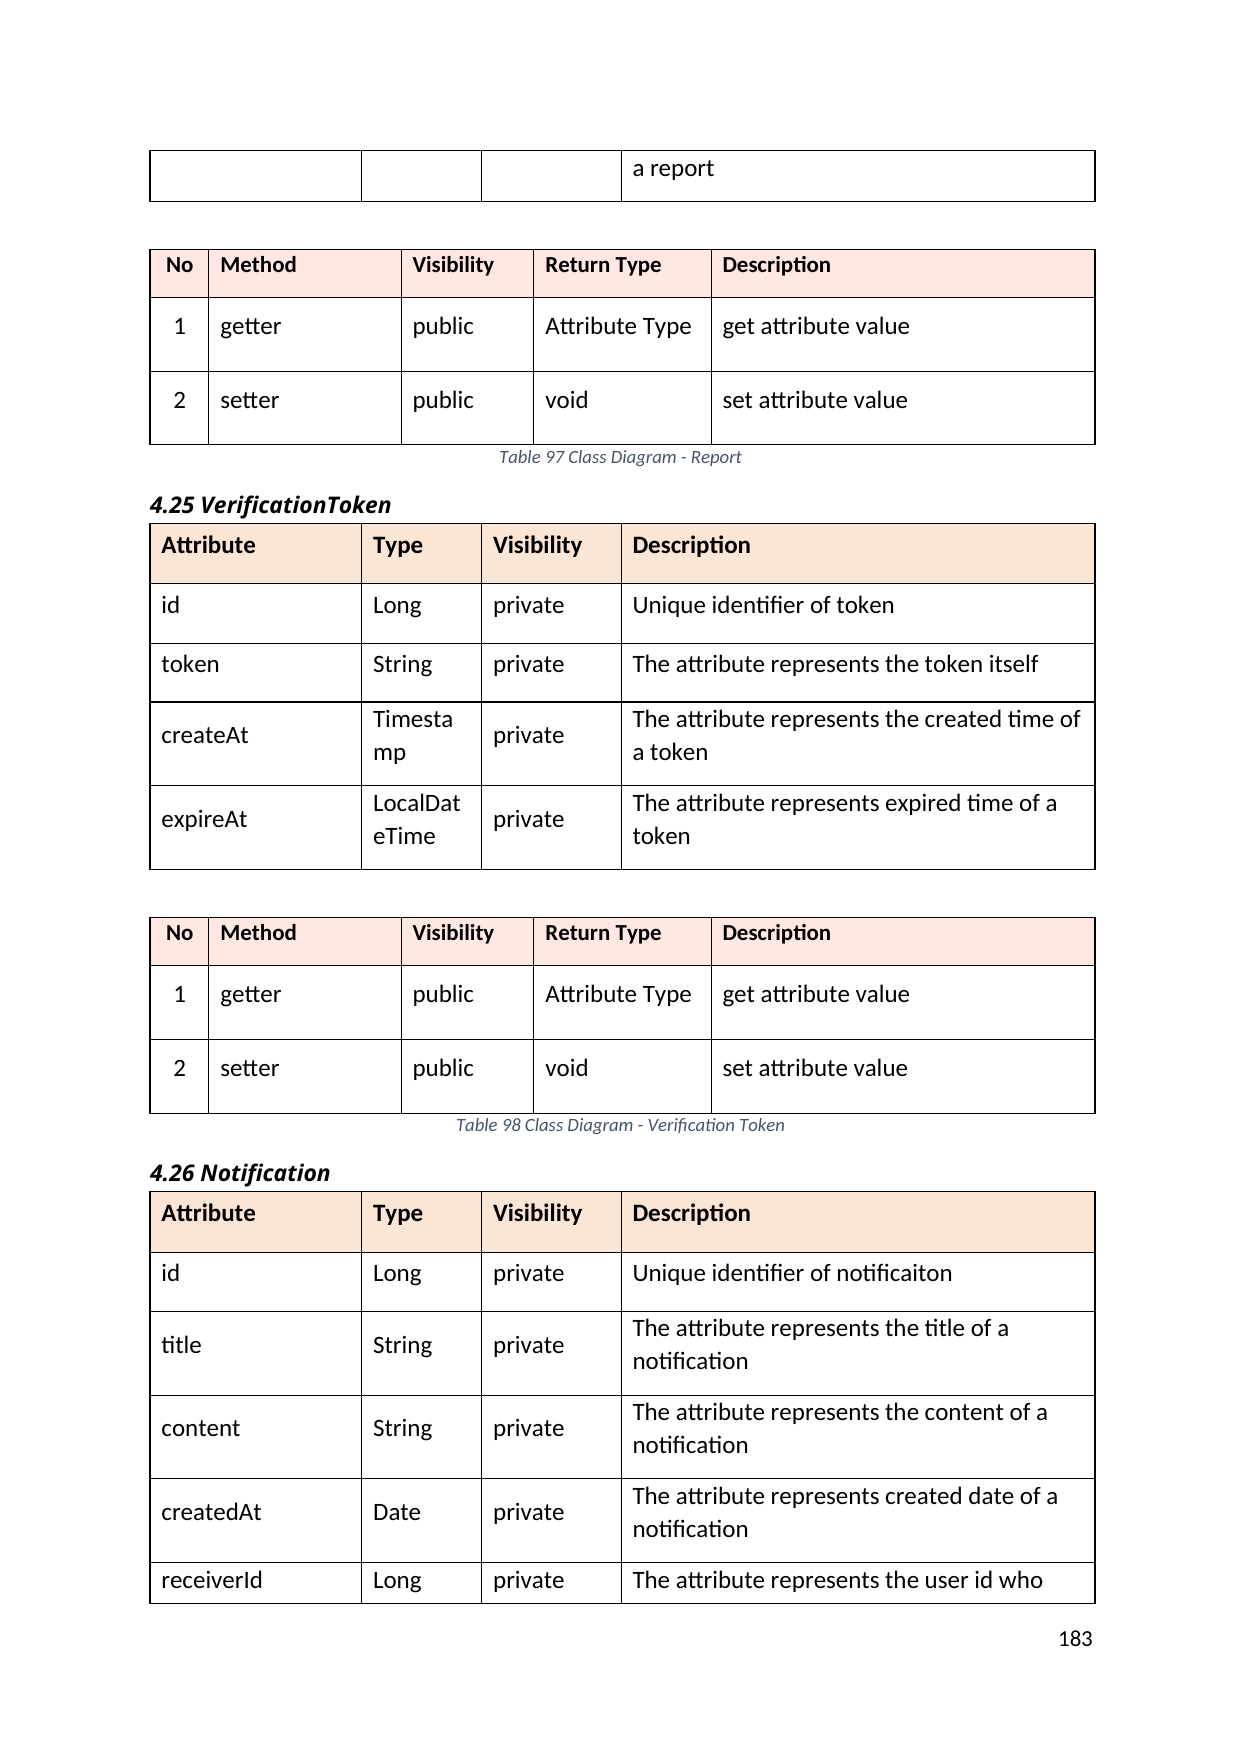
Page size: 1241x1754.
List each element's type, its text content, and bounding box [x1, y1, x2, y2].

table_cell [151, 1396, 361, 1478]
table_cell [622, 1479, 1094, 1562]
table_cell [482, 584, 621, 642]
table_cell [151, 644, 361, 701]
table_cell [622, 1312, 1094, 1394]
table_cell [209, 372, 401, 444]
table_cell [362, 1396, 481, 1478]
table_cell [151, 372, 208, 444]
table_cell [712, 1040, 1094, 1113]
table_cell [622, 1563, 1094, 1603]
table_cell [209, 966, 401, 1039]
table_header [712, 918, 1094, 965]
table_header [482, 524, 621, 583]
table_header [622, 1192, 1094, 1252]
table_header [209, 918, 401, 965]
subtitle 4.25 VerificationToken [150, 489, 1093, 520]
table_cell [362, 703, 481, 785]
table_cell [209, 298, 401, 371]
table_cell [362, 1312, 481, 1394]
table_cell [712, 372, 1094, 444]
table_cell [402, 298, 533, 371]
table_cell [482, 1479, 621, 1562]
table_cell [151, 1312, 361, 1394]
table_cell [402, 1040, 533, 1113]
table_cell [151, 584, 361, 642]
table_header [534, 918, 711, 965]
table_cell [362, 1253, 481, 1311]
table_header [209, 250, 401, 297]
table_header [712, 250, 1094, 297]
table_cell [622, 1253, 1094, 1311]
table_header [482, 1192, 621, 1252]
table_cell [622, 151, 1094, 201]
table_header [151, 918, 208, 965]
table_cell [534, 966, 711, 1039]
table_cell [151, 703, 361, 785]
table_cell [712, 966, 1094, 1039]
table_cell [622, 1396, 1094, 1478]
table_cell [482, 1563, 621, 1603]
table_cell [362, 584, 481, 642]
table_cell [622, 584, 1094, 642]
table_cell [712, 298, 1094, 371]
text Table 97 Class Diagram - Report [150, 445, 1093, 468]
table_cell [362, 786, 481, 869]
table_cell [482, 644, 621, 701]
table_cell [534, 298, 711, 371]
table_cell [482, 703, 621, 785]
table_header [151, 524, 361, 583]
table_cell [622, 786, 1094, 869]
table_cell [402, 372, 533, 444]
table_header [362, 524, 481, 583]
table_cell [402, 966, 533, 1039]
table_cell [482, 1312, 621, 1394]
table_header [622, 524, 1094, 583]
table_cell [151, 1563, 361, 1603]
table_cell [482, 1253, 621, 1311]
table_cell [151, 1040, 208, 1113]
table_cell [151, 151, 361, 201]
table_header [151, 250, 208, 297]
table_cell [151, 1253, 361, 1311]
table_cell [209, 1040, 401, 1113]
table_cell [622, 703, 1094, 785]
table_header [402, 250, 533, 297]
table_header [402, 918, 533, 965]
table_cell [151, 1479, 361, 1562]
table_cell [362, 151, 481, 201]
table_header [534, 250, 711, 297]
text Table 98 Class Diagram - Verification Token [150, 1114, 1093, 1137]
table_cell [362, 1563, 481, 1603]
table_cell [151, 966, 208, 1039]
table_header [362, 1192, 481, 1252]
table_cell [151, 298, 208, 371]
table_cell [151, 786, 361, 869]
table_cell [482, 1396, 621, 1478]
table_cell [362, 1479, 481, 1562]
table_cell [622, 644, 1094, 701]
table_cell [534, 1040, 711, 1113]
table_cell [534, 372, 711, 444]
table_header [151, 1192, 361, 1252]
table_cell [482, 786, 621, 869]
subtitle 4.26 Notification [150, 1157, 1093, 1189]
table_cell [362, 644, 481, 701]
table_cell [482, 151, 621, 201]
